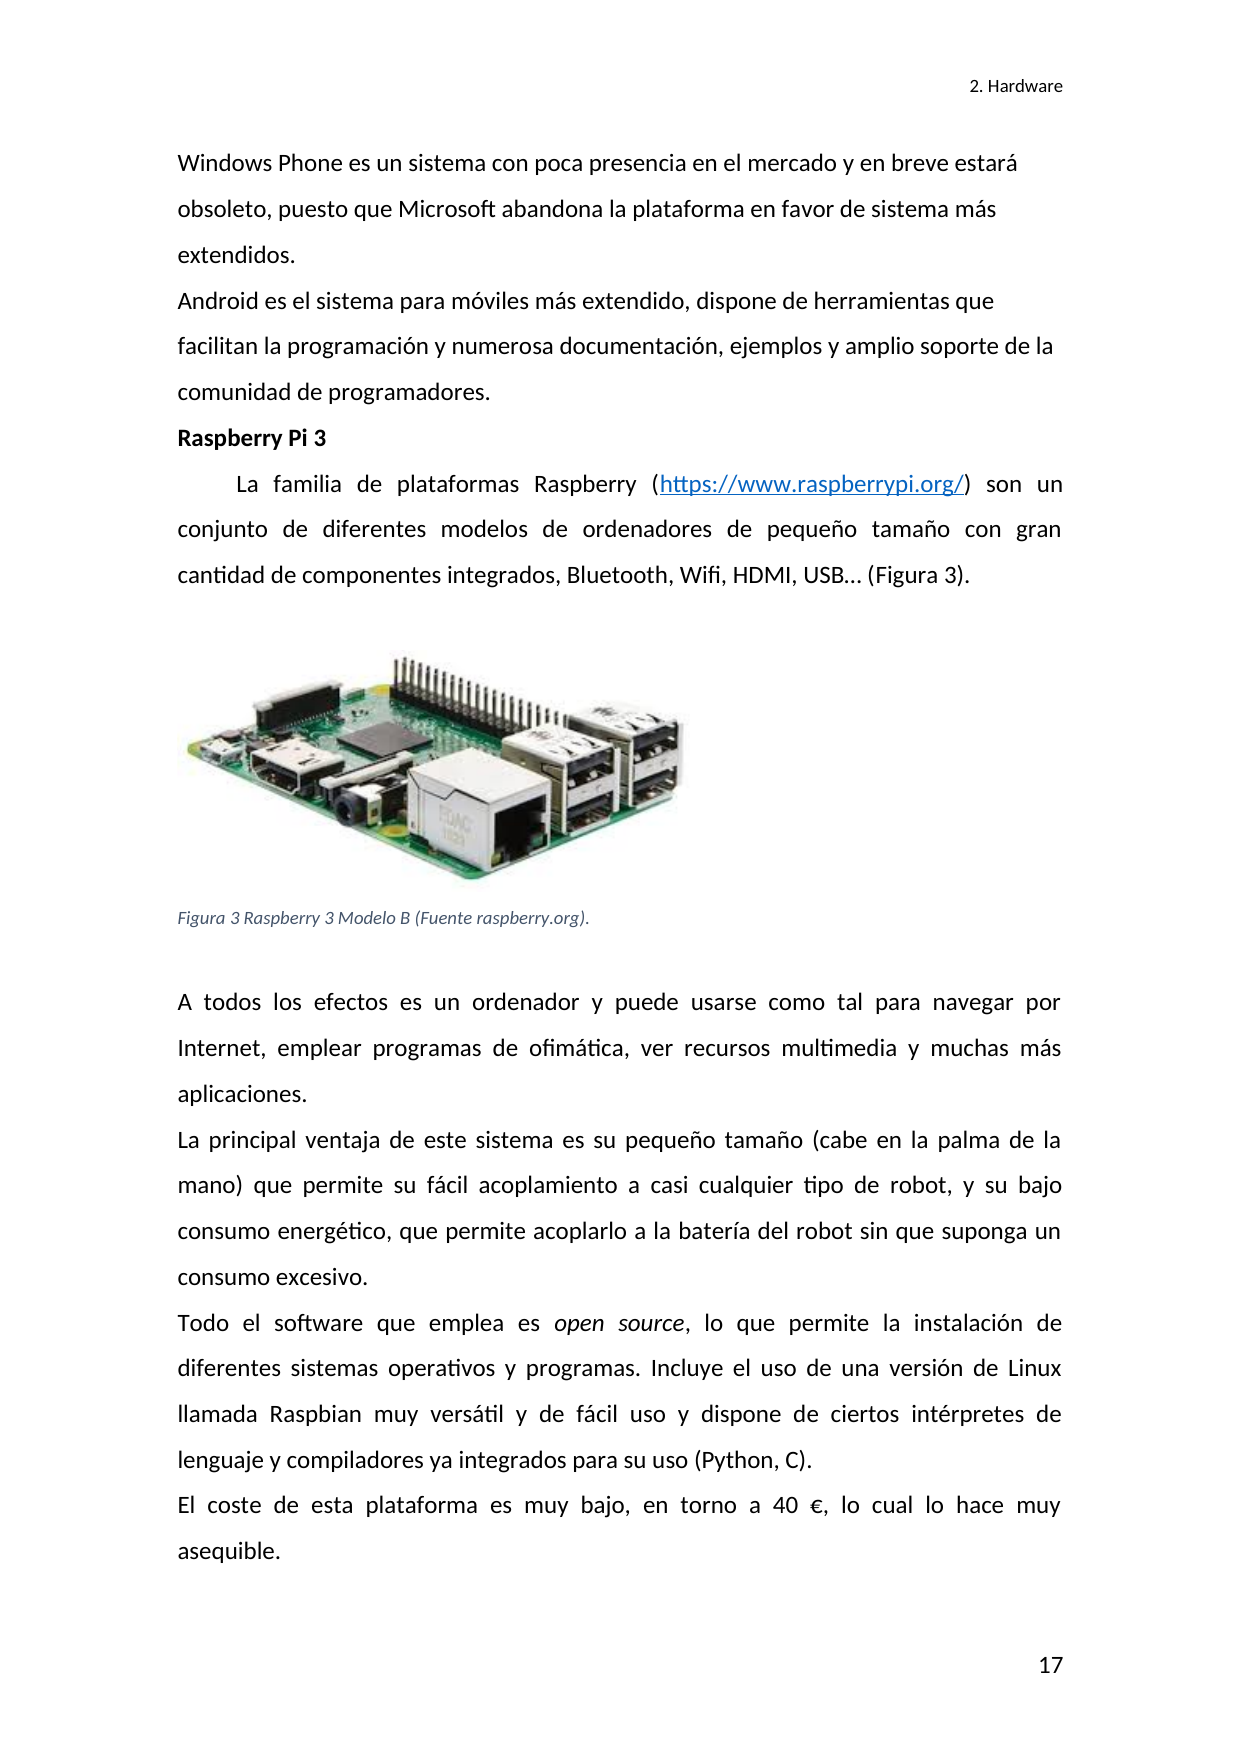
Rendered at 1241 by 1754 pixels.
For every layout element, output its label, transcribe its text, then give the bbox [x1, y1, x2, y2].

text Figura 3 Raspberry 3 Modelo B (Fuente raspberry.org). [177, 906, 1063, 929]
picture [177, 650, 690, 892]
text A todos los efectos es un ordenador y puede usarse como tal para navegar por Internet, emplear programas de ofimática, ver recursos multimedia y muchas más aplicaciones. [177, 987, 1063, 1108]
text La principal ventaja de este sistema es su pequeño tamaño (cabe en la palma de la mano) que permite su fácil acoplamiento a casi cualquier tipo de robot, y su bajo consumo energético, que permite acoplarlo a la batería del robot sin que suponga un consumo excesivo. [177, 1124, 1063, 1291]
text La familia de plataformas Raspberry (https://www.raspberrypi.org/) son un conjunto de diferentes modelos de ordenadores de pequeño tamaño con gran cantidad de componentes integrados, Bluetooth, Wifi, HDMI, USB… (Figura 3). [177, 468, 1063, 590]
text Raspberry Pi 3 [177, 422, 1063, 452]
text Todo el software que emplea es open source, lo que permite la instalación de diferentes sistemas operativos y programas. Incluye el uso de una versión de Linux llamada Raspbian muy versátil y de fácil uso y dispone de ciertos intérpretes de lenguaje y compiladores ya integrados para su uso (Python, C). [177, 1307, 1063, 1474]
text El coste de esta plataforma es muy bajo, en torno a 40 €, lo cual lo hace muy asequible. [177, 1489, 1063, 1566]
text Windows Phone es un sistema con poca presencia en el mercado y en breve estará obsoleto, puesto que Microsoft abandona la plataforma en favor de sistema más extendidos. [177, 148, 1063, 269]
text Android es el sistema para móviles más extendido, dispone de herramientas que facilitan la programación y numerosa documentación, ejemplos y amplio soporte de la comunidad de programadores. [177, 285, 1063, 407]
